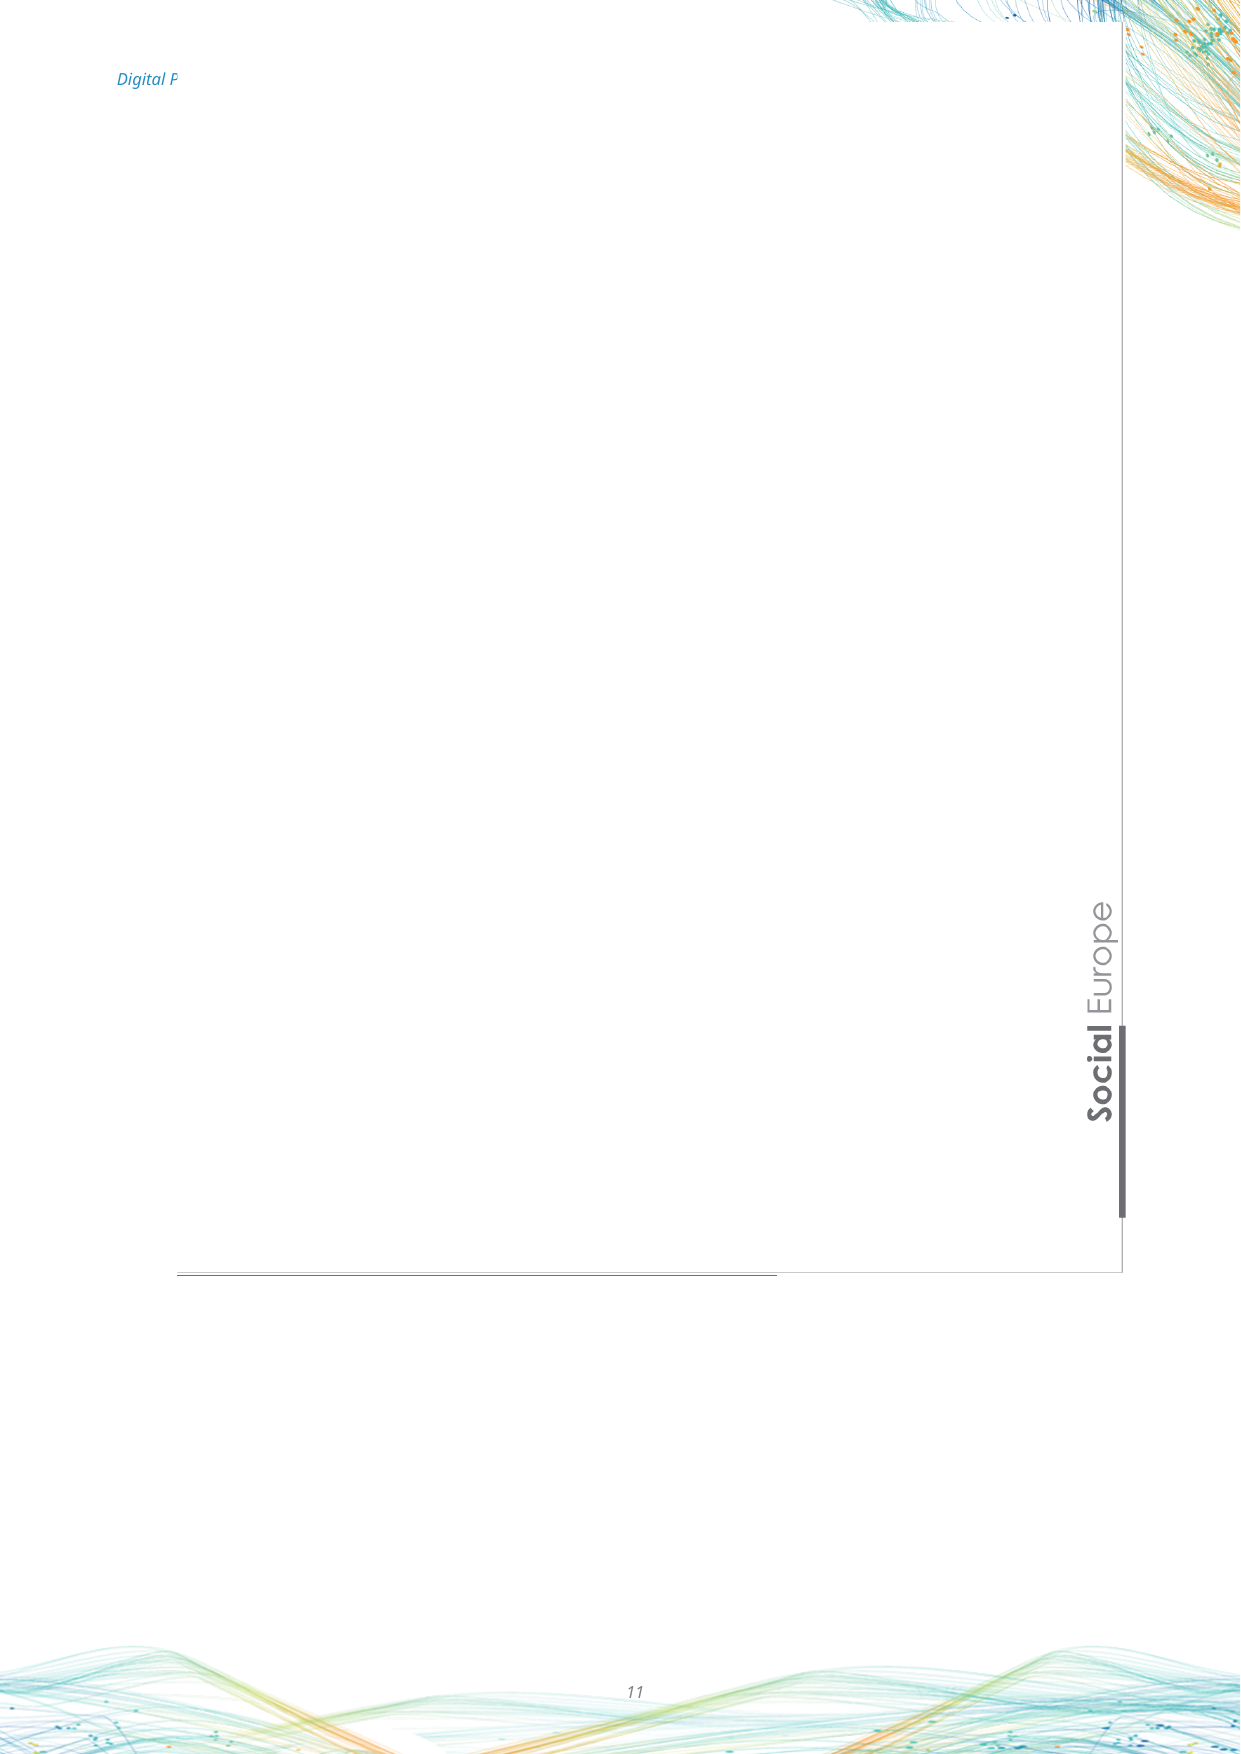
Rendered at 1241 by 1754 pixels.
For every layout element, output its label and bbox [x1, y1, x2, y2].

picture [177, 0, 1241, 1273]
picture [0, 1621, 1241, 1754]
